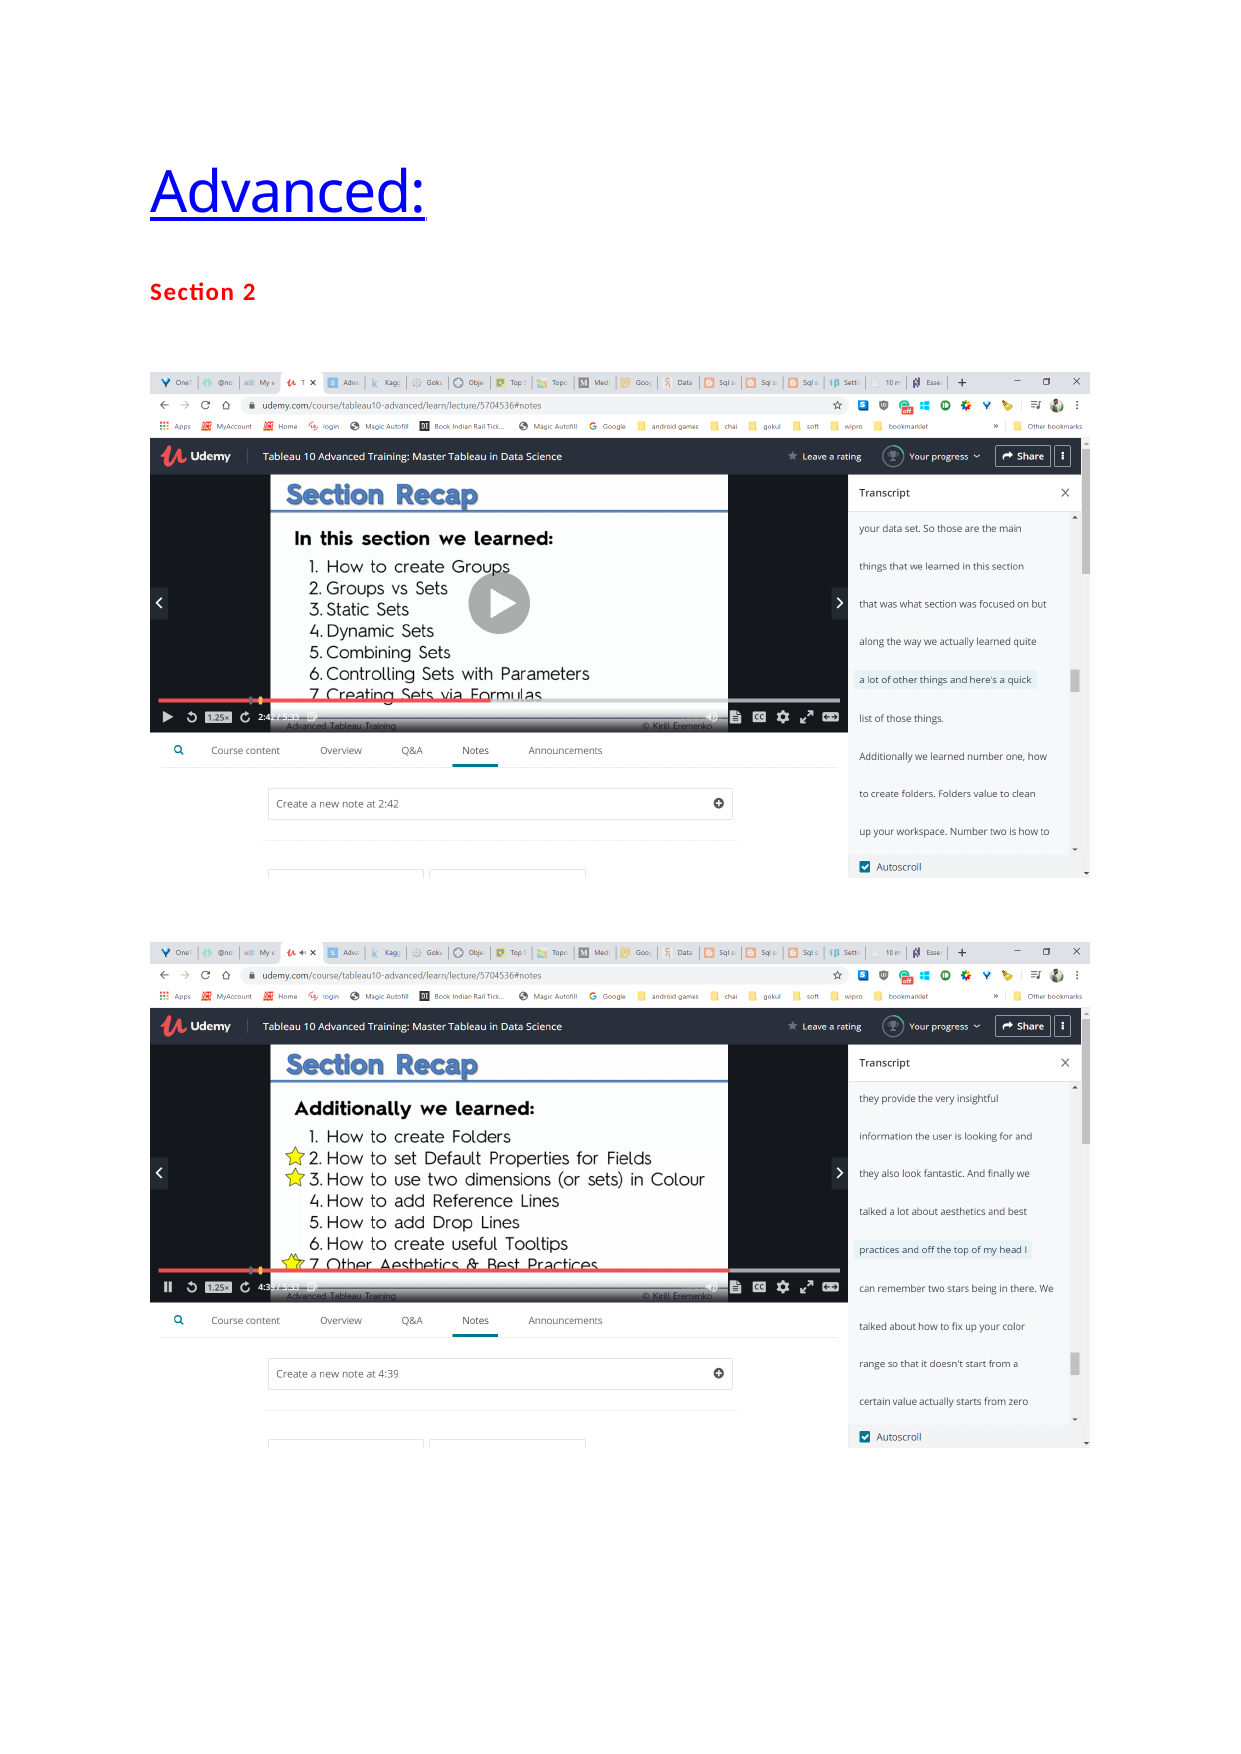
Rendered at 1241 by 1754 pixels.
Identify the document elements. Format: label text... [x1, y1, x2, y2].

picture [150, 942, 1091, 1448]
title Advanced: [150, 150, 1090, 229]
picture [150, 372, 1091, 878]
subtitle Section 2 [150, 276, 1090, 307]
